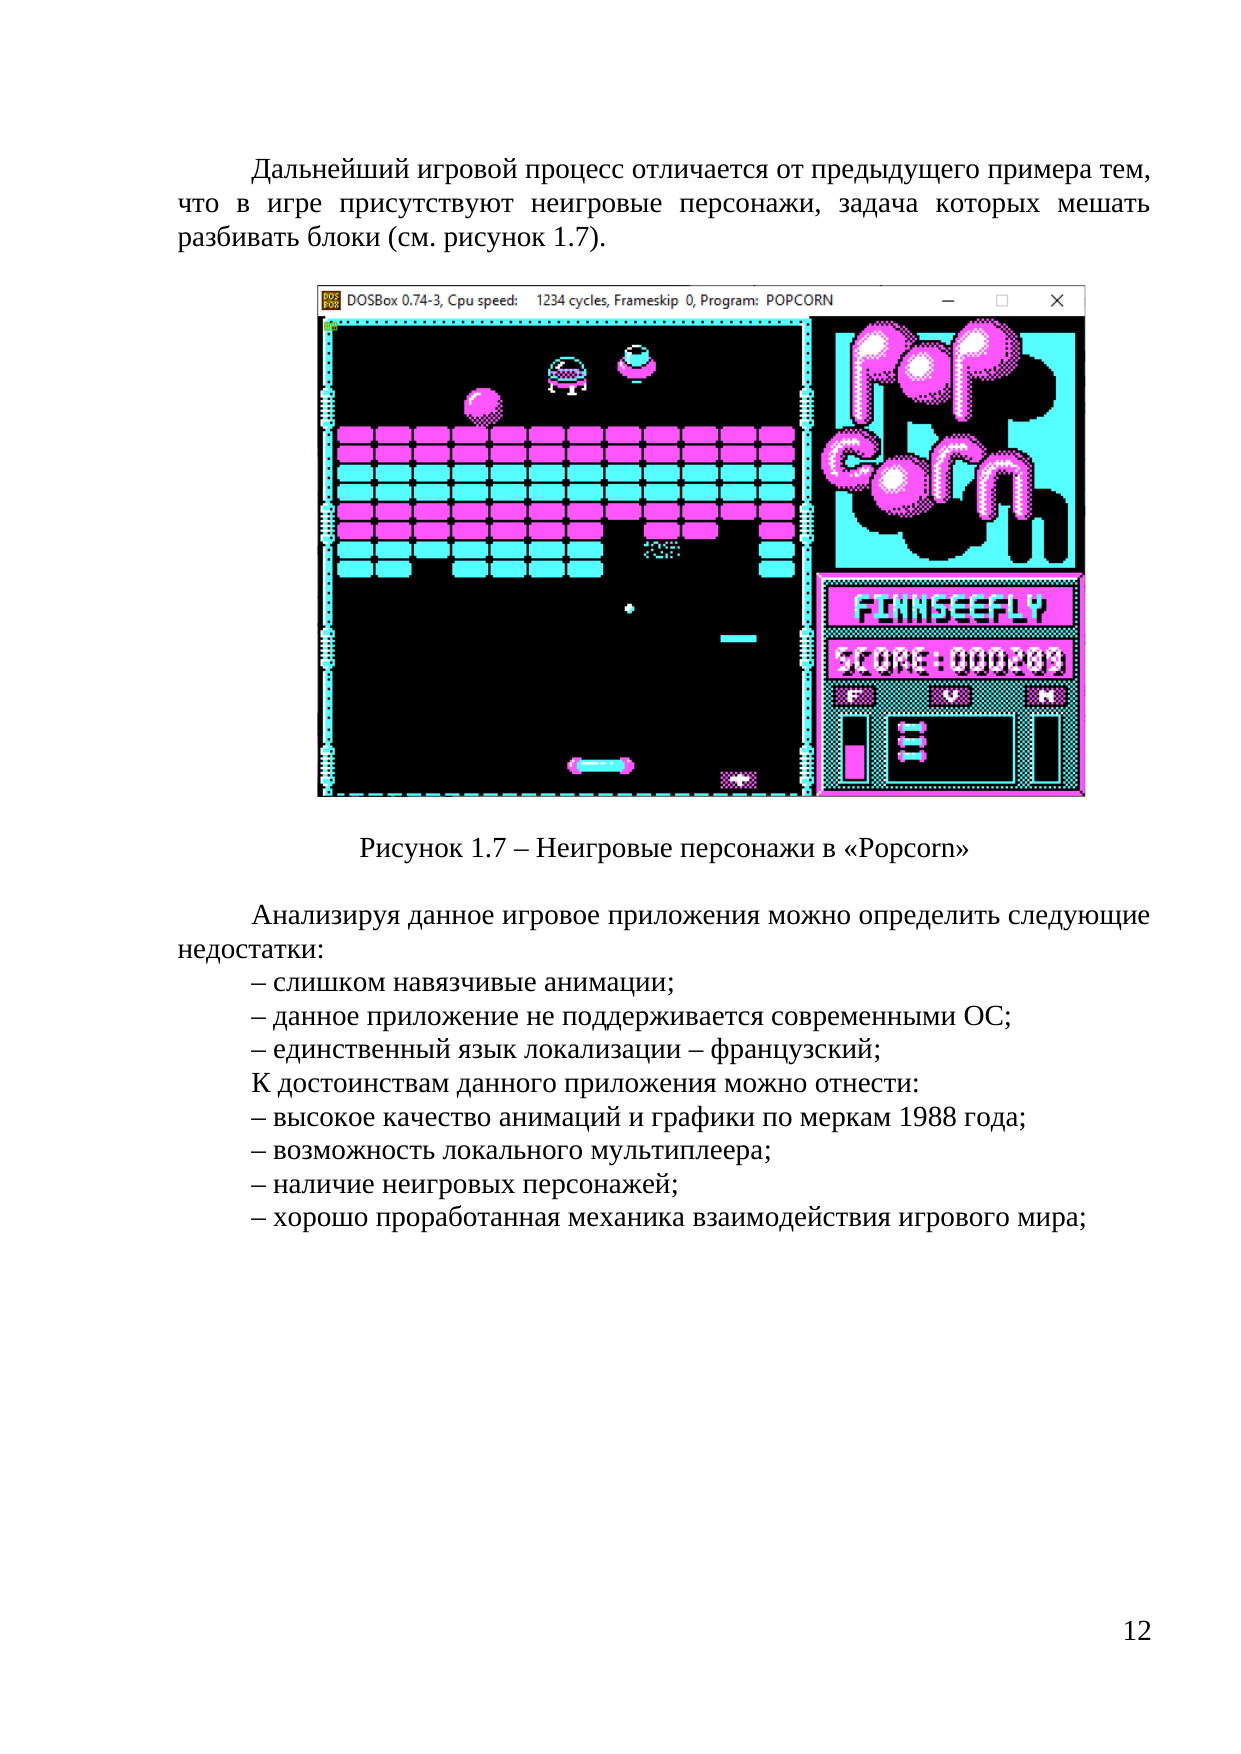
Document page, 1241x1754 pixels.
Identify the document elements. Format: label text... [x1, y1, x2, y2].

text возможность локального мультиплеера; [177, 1132, 1152, 1166]
text слишком навязчивые анимации; [177, 964, 1152, 998]
text Рисунок 1.7 – Неигровые персонажи в «Popcorn» [177, 830, 1152, 864]
text К достоинствам данного приложения можно отнести: [177, 1065, 1152, 1099]
text данное приложение не поддерживается современными ОС; [177, 998, 1152, 1032]
picture [317, 285, 1086, 797]
text Анализируя данное игровое приложения можно определить следующие недостатки: [177, 897, 1152, 964]
text хорошо проработанная механика взаимодействия игрового мира; [177, 1199, 1152, 1233]
text наличие неигровых персонажей; [177, 1166, 1152, 1199]
text высокое качество анимаций и графики по меркам 1988 года; [177, 1099, 1152, 1132]
text единственный язык локализации – французский; [177, 1032, 1152, 1065]
text Дальнейший игровой процесс отличается от предыдущего примера тем, что в игре присутствуют неигровые персонажи, задача которых мешать разбивать блоки (см. рисунок 1.7). [177, 152, 1152, 252]
